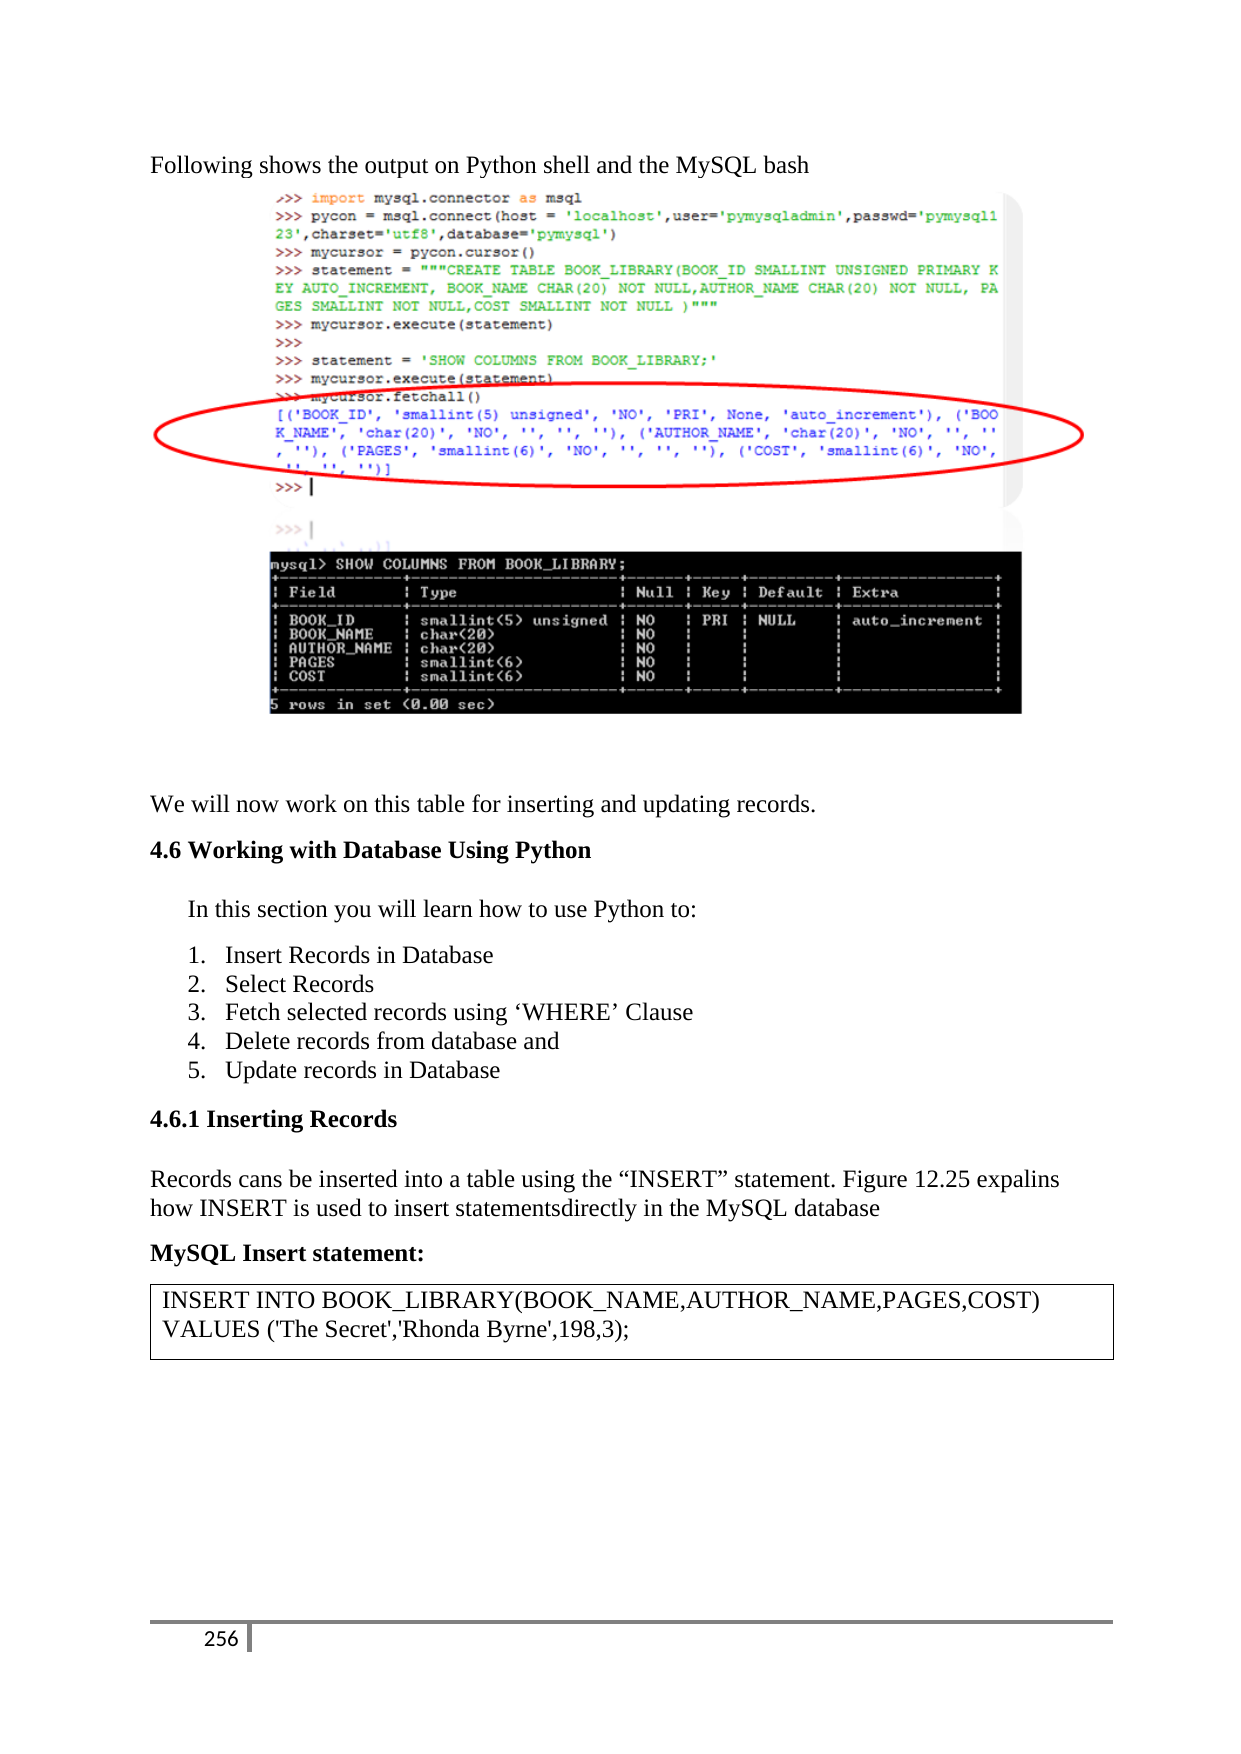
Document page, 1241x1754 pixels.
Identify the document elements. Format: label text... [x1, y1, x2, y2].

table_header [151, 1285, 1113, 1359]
list Insert Records in Database [187, 940, 1090, 969]
picture [150, 178, 1091, 728]
text We will now work on this table for inserting and updating records. [150, 789, 1090, 818]
text 4.6 Working with Database Using Python [150, 835, 1090, 863]
text Records cans be inserted into a table using the “INSERT” statement. Figure 12.25 expalins how INSERT is used to insert statementsdirectly in the MySQL database [150, 1164, 1090, 1222]
list Update records in Database [187, 1055, 1090, 1084]
text In this section you will learn how to use Python to: [187, 894, 1090, 923]
text Following shows the output on Python shell and the MySQL bash [150, 150, 1090, 178]
list Delete records from database and [187, 1026, 1090, 1055]
text 4.6.1 Inserting Records [150, 1104, 1090, 1133]
list Select Records [187, 969, 1090, 997]
text MySQL Insert statement: [150, 1238, 1090, 1267]
list Fetch selected records using ‘WHERE’ Clause [187, 997, 1090, 1026]
